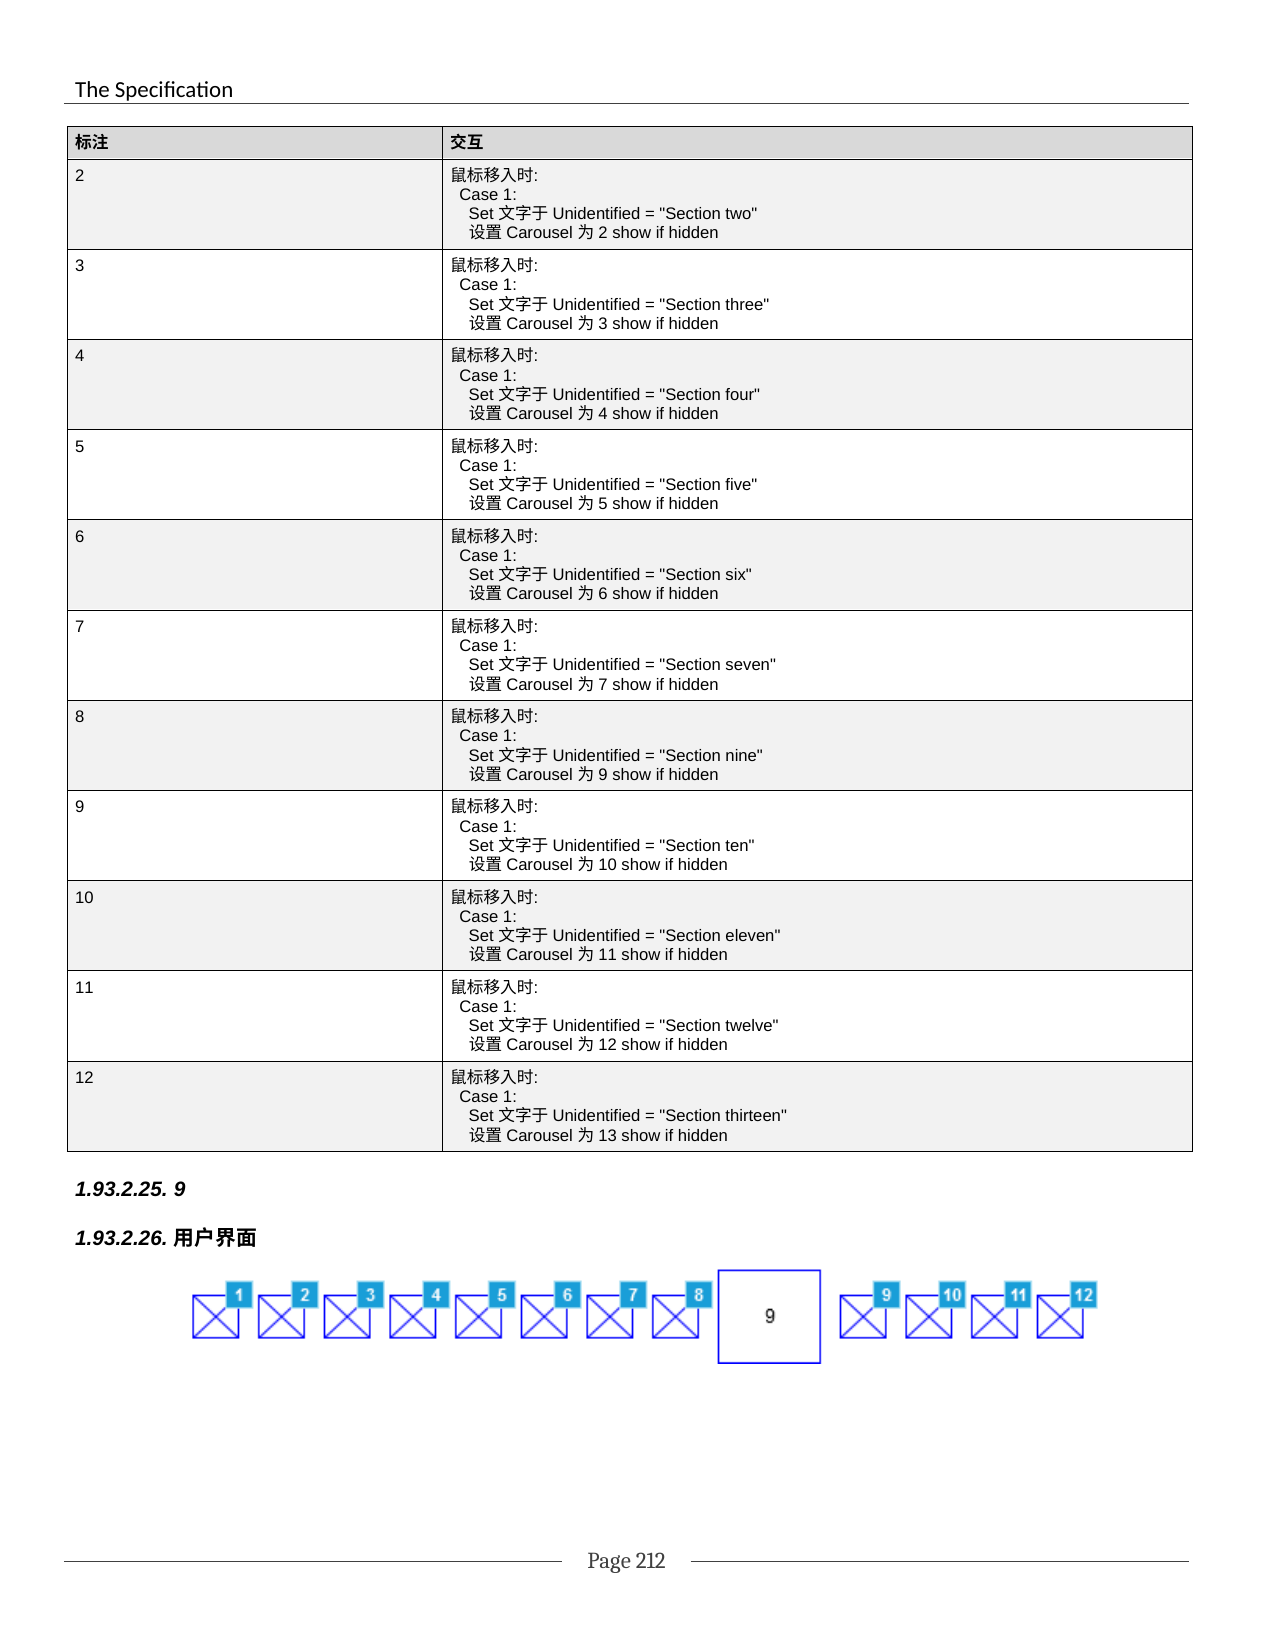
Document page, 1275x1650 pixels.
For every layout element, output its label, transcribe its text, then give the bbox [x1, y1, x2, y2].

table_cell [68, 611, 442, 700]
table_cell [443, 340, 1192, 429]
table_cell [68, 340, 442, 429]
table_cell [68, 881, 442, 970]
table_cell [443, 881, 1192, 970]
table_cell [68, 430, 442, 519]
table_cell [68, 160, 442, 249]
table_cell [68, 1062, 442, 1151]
subtitle 用户界面 [75, 1226, 1200, 1250]
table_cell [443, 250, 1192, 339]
subtitle 9 [75, 1177, 1200, 1201]
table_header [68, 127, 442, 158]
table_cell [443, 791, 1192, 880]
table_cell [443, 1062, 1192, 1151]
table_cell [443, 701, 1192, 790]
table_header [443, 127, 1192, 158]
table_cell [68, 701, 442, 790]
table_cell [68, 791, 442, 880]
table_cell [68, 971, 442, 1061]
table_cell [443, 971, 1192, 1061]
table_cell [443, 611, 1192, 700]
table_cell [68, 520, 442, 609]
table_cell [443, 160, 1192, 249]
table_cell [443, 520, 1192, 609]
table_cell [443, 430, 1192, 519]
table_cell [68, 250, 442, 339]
